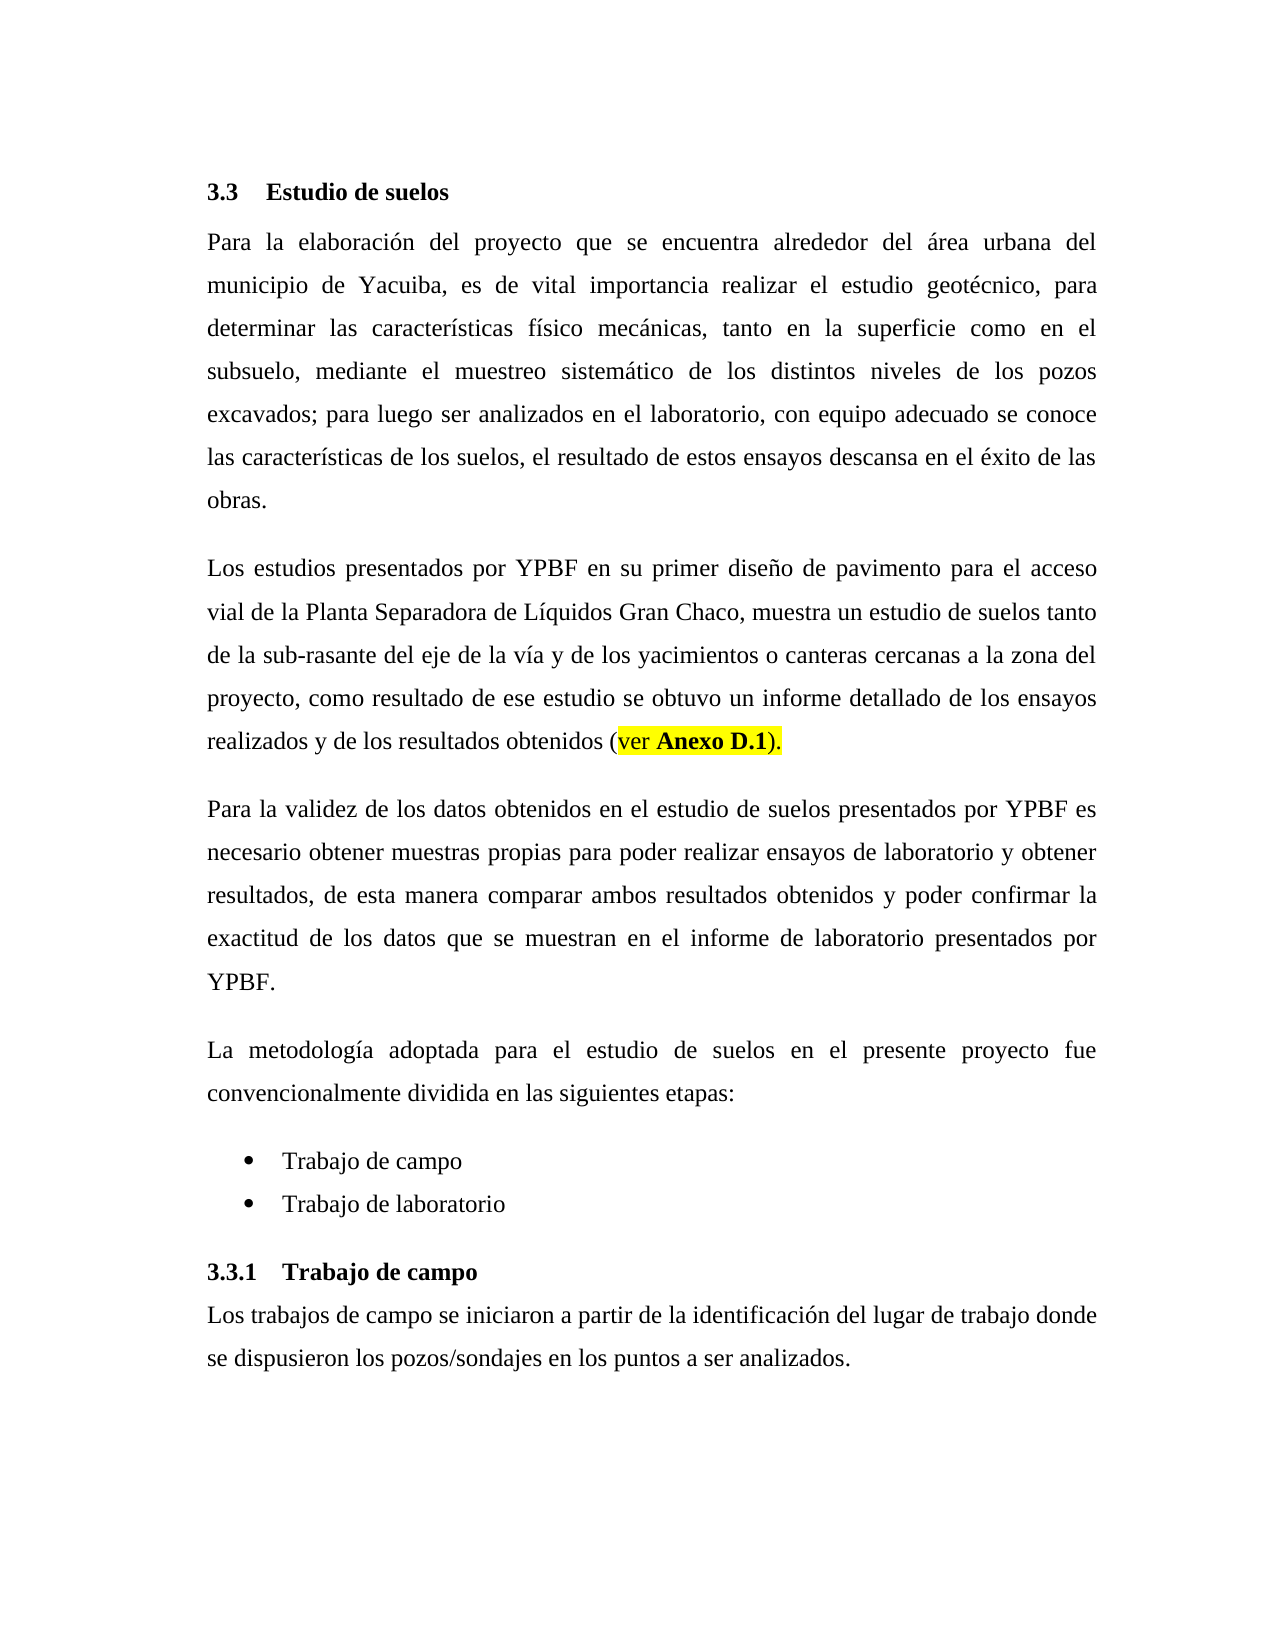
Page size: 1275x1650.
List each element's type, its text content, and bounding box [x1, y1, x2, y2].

subtitle Estudio de suelos [207, 177, 1098, 206]
subtitle Trabajo de campo [207, 1257, 1098, 1286]
text Para la validez de los datos obtenidos en el estudio de suelos presentados por YPBF es necesario obtener muestras propias para poder realizar ensayos de laboratorio y obtener resultados, de esta manera comparar ambos resultados obtenidos y poder confirmar la exactitud de los datos que se muestran en el informe de laboratorio presentados por YPBF. [207, 794, 1098, 995]
text La metodología adoptada para el estudio de suelos en el presente proyecto fue convencionalmente dividida en las siguientes etapas: [207, 1035, 1098, 1107]
text Para la elaboración del proyecto que se encuentra alrededor del área urbana del municipio de Yacuiba, es de vital importancia realizar el estudio geotécnico, para determinar las características físico mecánicas, tanto en la superficie como en el subsuelo, mediante el muestreo sistemático de los distintos niveles de los pozos excavados; para luego ser analizados en el laboratorio, con equipo adecuado se conoce las características de los suelos, el resultado de estos ensayos descansa en el éxito de las obras. [207, 227, 1098, 514]
text Los estudios presentados por YPBF en su primer diseño de pavimento para el acceso vial de la Planta Separadora de Líquidos Gran Chaco, muestra un estudio de suelos tanto de la sub-rasante del eje de la vía y de los yacimientos o canteras cercanas a la zona del proyecto, como resultado de ese estudio se obtuvo un informe detallado de los ensayos realizados y de los resultados obtenidos (ver Anexo D.1). [207, 553, 1098, 755]
text Los trabajos de campo se iniciaron a partir de la identificación del lugar de trabajo donde se dispusieron los pozos/sondajes en los puntos a ser analizados. [207, 1300, 1098, 1372]
list Trabajo de campo [244, 1146, 1098, 1175]
list Trabajo de laboratorio [244, 1189, 1098, 1218]
